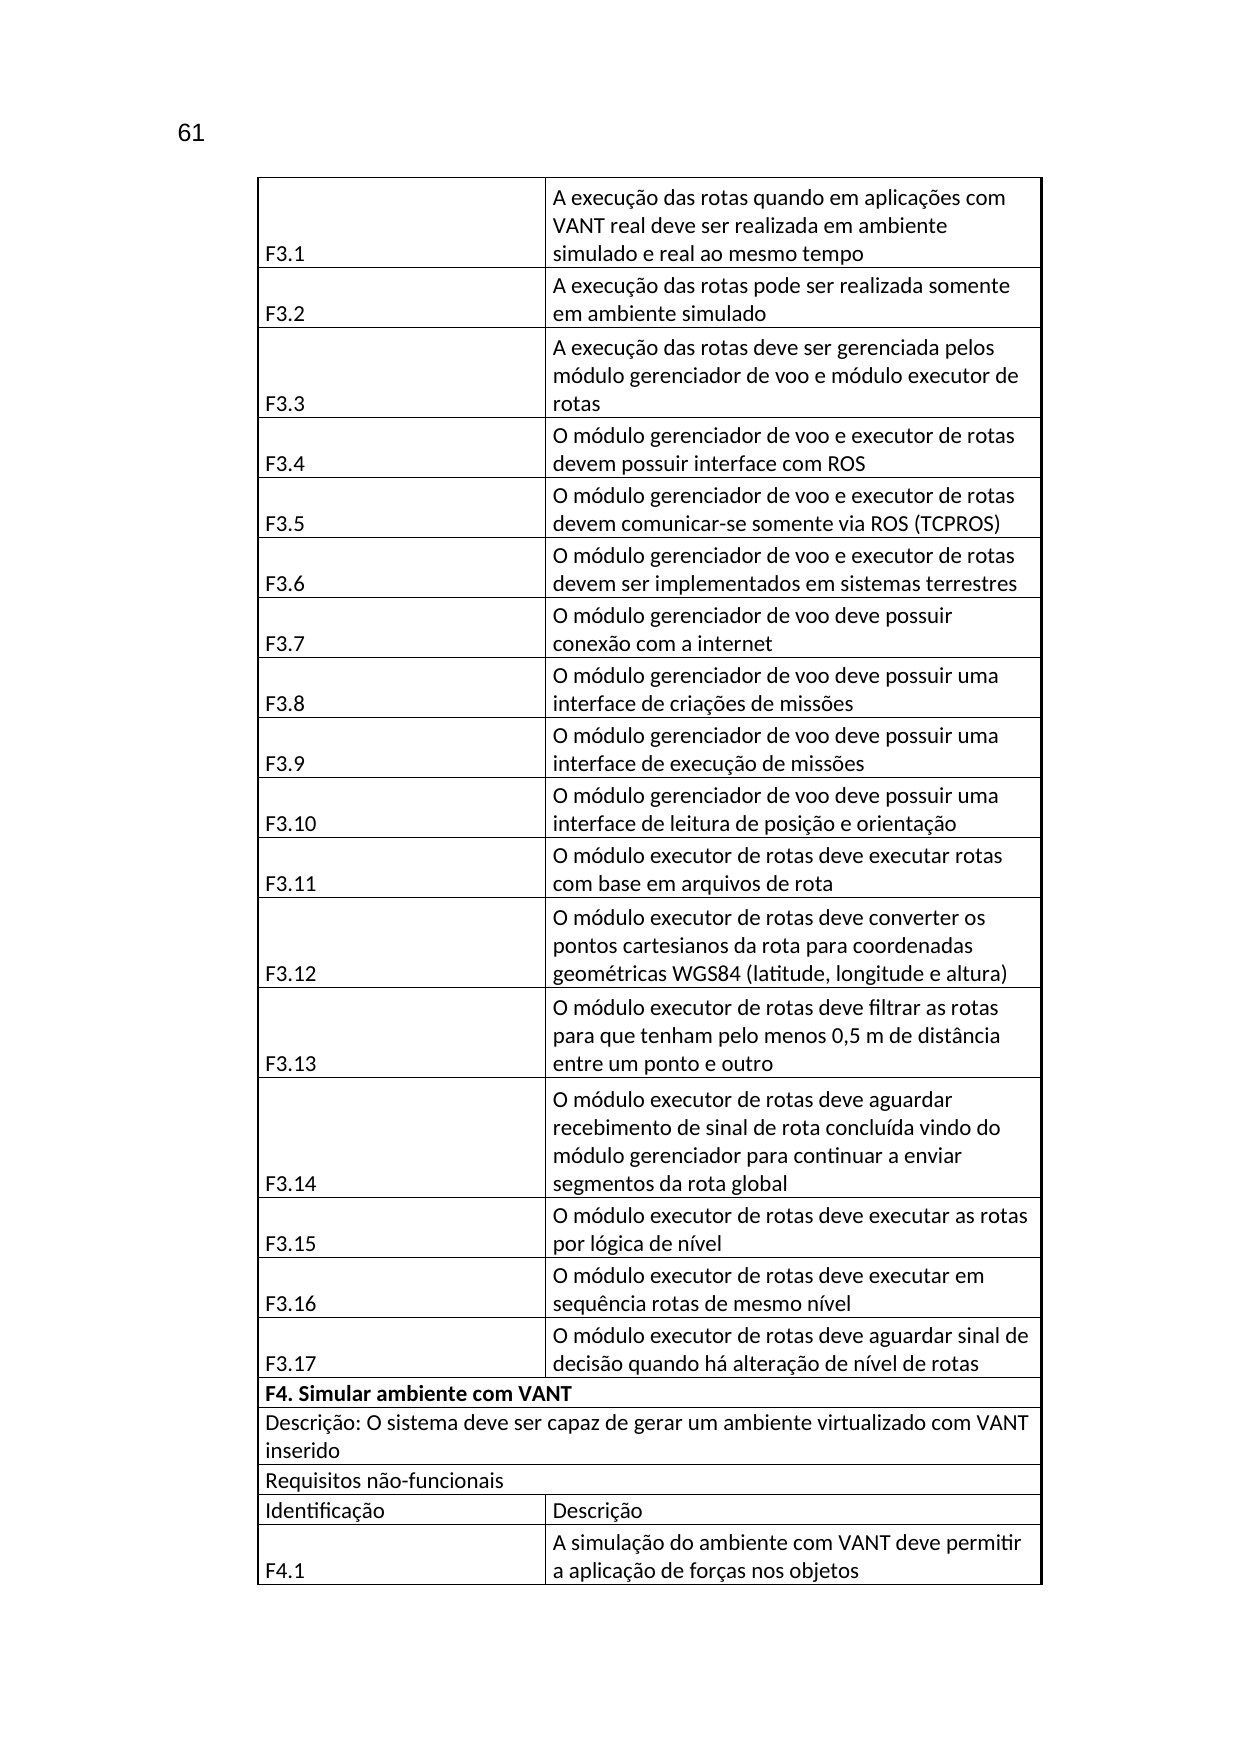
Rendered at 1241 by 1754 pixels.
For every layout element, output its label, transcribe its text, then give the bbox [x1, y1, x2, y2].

table_cell O módulo gerenciador de voo deve possuir uma interface de execução de missões [546, 718, 1040, 777]
table_cell O módulo executor de rotas deve aguardar recebimento de sinal de rota concluída vindo do módulo gerenciador para continuar a enviar segmentos da rota global [546, 1078, 1040, 1197]
table_cell F3.5 [259, 478, 545, 537]
table_cell F4. Simular ambiente com VANT [259, 1378, 1040, 1407]
table_cell F3.13 [259, 988, 545, 1077]
table_cell O módulo gerenciador de voo deve possuir uma interface de leitura de posição e orientação [546, 778, 1040, 837]
table_cell O módulo gerenciador de voo e executor de rotas devem ser implementados em sistemas terrestres [546, 538, 1040, 597]
table_cell F3.9 [259, 718, 545, 777]
table_cell O módulo executor de rotas deve converter os pontos cartesianos da rota para coordenadas geométricas WGS84 (latitude, longitude e altura) [546, 898, 1040, 987]
table_cell O módulo executor de rotas deve executar rotas com base em arquivos de rota [546, 838, 1040, 897]
table_cell F3.4 [259, 418, 545, 477]
table_cell O módulo executor de rotas deve aguardar sinal de decisão quando há alteração de nível de rotas [546, 1318, 1040, 1377]
table_cell A execução das rotas quando em aplicações com VANT real deve ser realizada em ambiente simulado e real ao mesmo tempo [546, 178, 1040, 267]
table_cell F3.1 [259, 178, 545, 267]
table_cell F3.12 [259, 898, 545, 987]
table_cell F3.16 [259, 1258, 545, 1317]
table_cell Descrição: O sistema deve ser capaz de gerar um ambiente virtualizado com VANT inserido [259, 1408, 1040, 1464]
table_cell F3.8 [259, 658, 545, 717]
table_cell F3.11 [259, 838, 545, 897]
table_cell O módulo gerenciador de voo e executor de rotas devem comunicar-se somente via ROS (TCPROS) [546, 478, 1040, 537]
table_cell F3.14 [259, 1078, 545, 1197]
table_cell Descrição [546, 1495, 1040, 1524]
table_cell A simulação do ambiente com VANT deve permitir a aplicação de forças nos objetos [546, 1525, 1040, 1584]
table_cell F3.3 [259, 328, 545, 417]
table_cell O módulo executor de rotas deve executar em sequência rotas de mesmo nível [546, 1258, 1040, 1317]
table_cell A execução das rotas pode ser realizada somente em ambiente simulado [546, 268, 1040, 327]
table_cell F3.7 [259, 598, 545, 657]
table_cell O módulo executor de rotas deve executar as rotas por lógica de nível [546, 1198, 1040, 1257]
table_cell A execução das rotas deve ser gerenciada pelos módulo gerenciador de voo e módulo executor de rotas [546, 328, 1040, 417]
table_cell F3.2 [259, 268, 545, 327]
table_cell Identificação [259, 1495, 545, 1524]
table_cell O módulo executor de rotas deve filtrar as rotas para que tenham pelo menos 0,5 m de distância entre um ponto e outro [546, 988, 1040, 1077]
table_cell O módulo gerenciador de voo deve possuir conexão com a internet [546, 598, 1040, 657]
table_cell O módulo gerenciador de voo e executor de rotas devem possuir interface com ROS [546, 418, 1040, 477]
table_cell F3.17 [259, 1318, 545, 1377]
table_cell O módulo gerenciador de voo deve possuir uma interface de criações de missões [546, 658, 1040, 717]
table_cell Requisitos não-funcionais [259, 1465, 1040, 1494]
table_cell F3.10 [259, 778, 545, 837]
table_cell F4.1 [259, 1525, 545, 1584]
table_cell F3.15 [259, 1198, 545, 1257]
table_cell F3.6 [259, 538, 545, 597]
